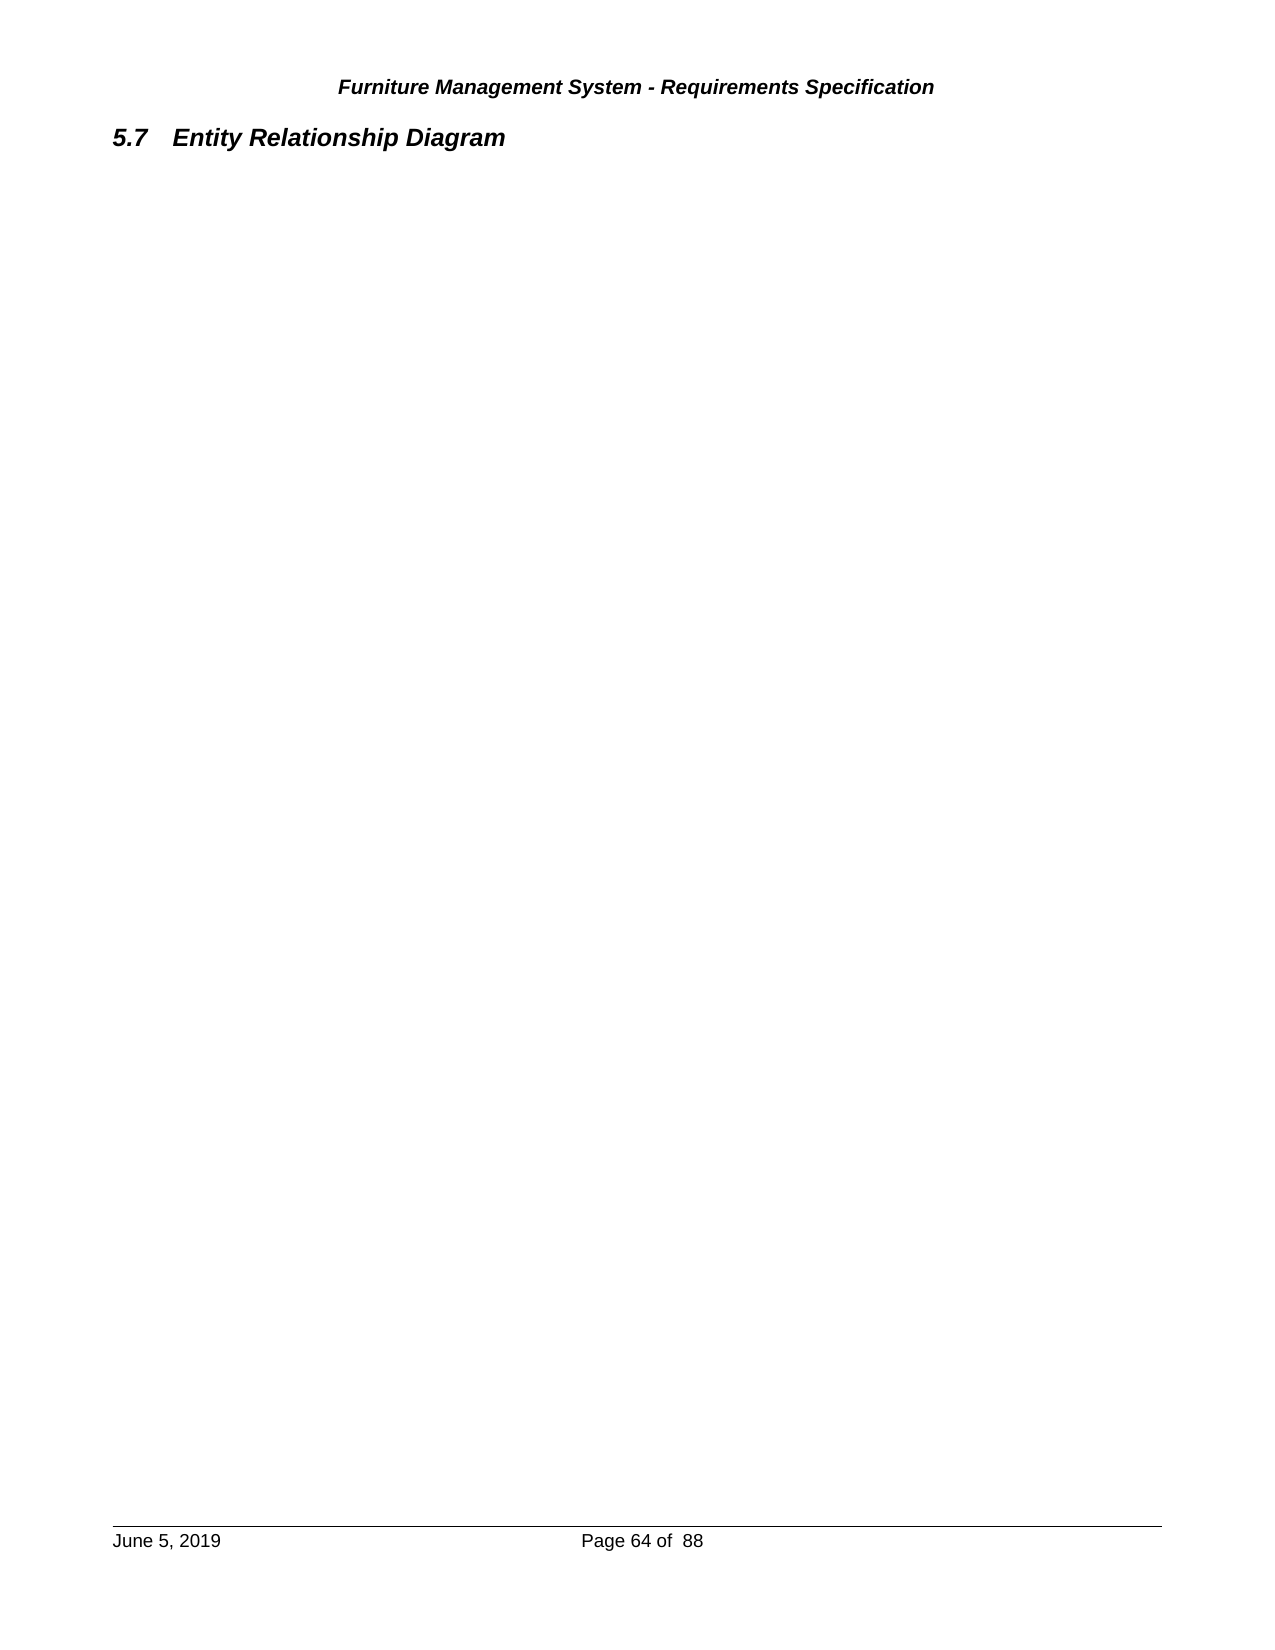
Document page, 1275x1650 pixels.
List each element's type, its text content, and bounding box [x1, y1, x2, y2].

subtitle Entity Relationship Diagram [112, 123, 1162, 152]
